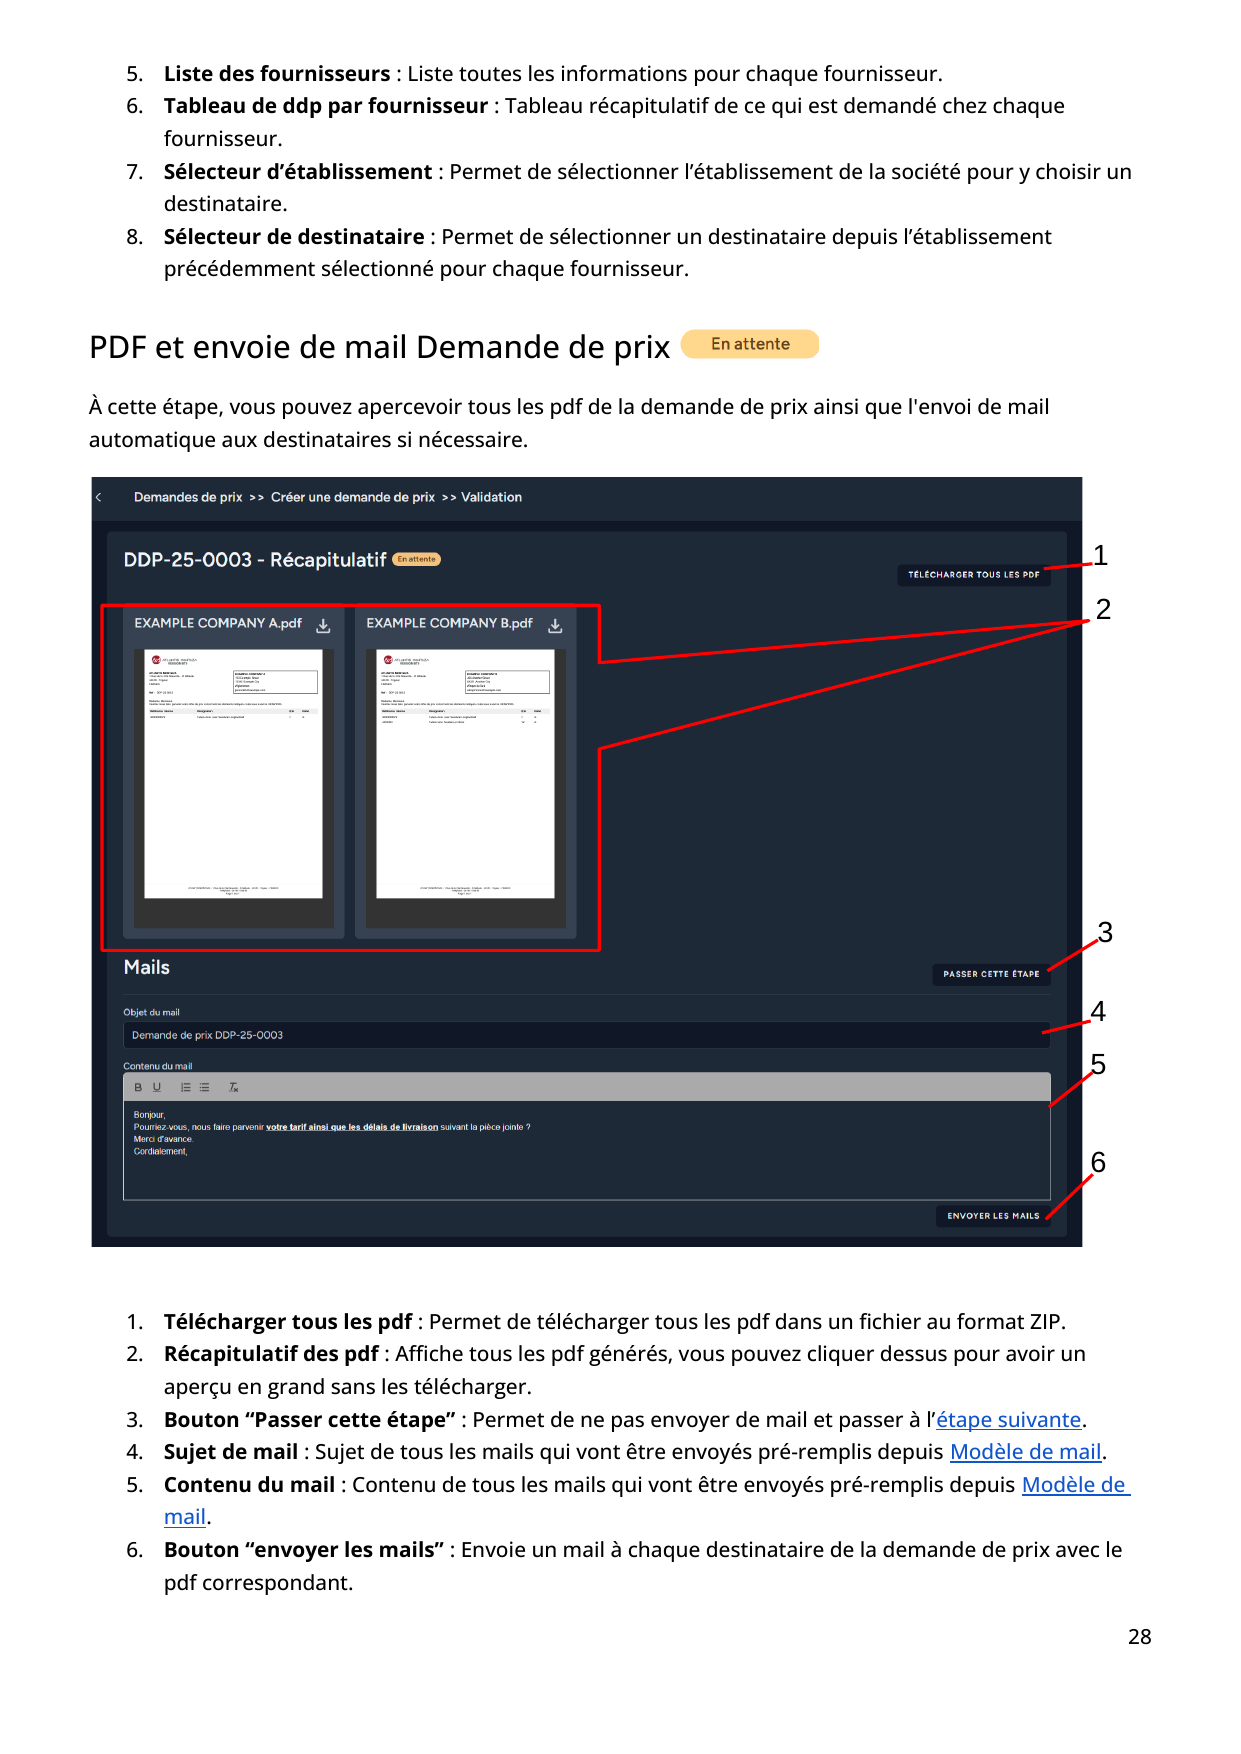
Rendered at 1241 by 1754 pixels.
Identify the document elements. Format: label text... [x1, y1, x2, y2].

picture [679, 328, 820, 359]
text À cette étape, vous pouvez apercevoir tous les pdf de la demande de prix ainsi que l'envoi de mail automatique aux destinataires si nécessaire. [88, 392, 1152, 453]
list Contenu du mail : Contenu de tous les mails qui vont être envoyés pré-remplis depuis Modèle de mail. [126, 1470, 1152, 1531]
list Bouton “Passer cette étape” : Permet de ne pas envoyer de mail et passer à l’étape suivante. [126, 1405, 1152, 1433]
list Sélecteur d’établissement : Permet de sélectionner l’établissement de la société pour y choisir un destinataire. [126, 157, 1152, 218]
subtitle PDF et envoie de mail Demande de prix [88, 325, 1152, 367]
list Bouton “envoyer les mails” : Envoie un mail à chaque destinataire de la demande de prix avec le pdf correspondant. [126, 1535, 1152, 1596]
list Liste des fournisseurs : Liste toutes les informations pour chaque fournisseur. [126, 59, 1152, 87]
picture [91, 477, 1083, 1247]
list Récapitulatif des pdf : Affiche tous les pdf générés, vous pouvez cliquer dessus pour avoir un aperçu en grand sans les télécharger. [126, 1339, 1152, 1401]
list Sujet de mail : Sujet de tous les mails qui vont être envoyés pré-remplis depuis Modèle de mail. [126, 1437, 1152, 1466]
list Tableau de ddp par fournisseur : Tableau récapitulatif de ce qui est demandé chez chaque fournisseur. [126, 92, 1152, 153]
list Télécharger tous les pdf : Permet de télécharger tous les pdf dans un fichier au format ZIP. [126, 1116, 1152, 1335]
picture [104, 607, 1062, 948]
list Sélecteur de destinataire : Permet de sélectionner un destinataire depuis l’établissement précédemment sélectionné pour chaque fournisseur. [126, 222, 1152, 283]
